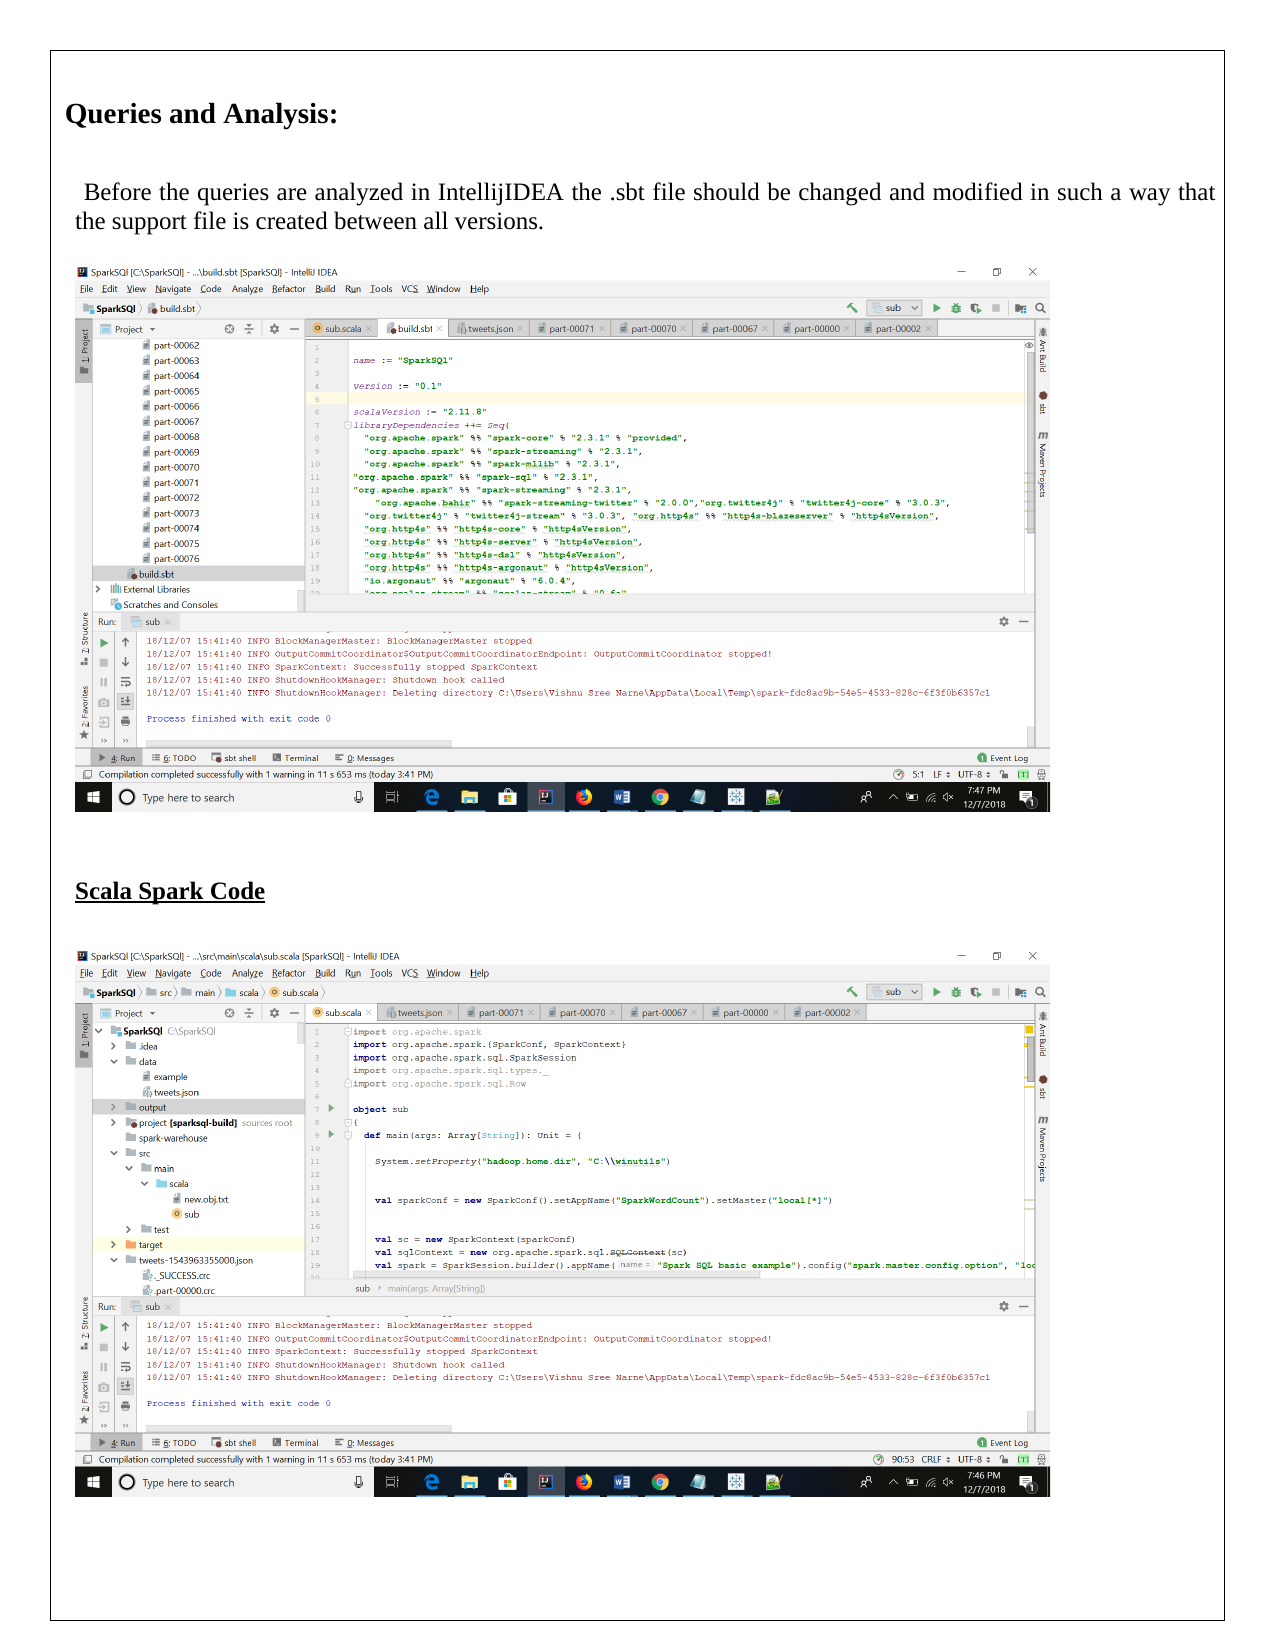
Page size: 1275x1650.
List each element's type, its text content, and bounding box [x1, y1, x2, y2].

subtitle Before the queries are analyzed in IntellijIDEA the .sbt file should be changed and modified in such a way that the support file is created between all versions. [75, 177, 1217, 234]
subtitle Queries and Analysis: [64, 96, 1217, 129]
picture [75, 948, 1050, 1497]
picture [75, 263, 1050, 812]
subtitle Scala Spark Code [75, 876, 1217, 905]
